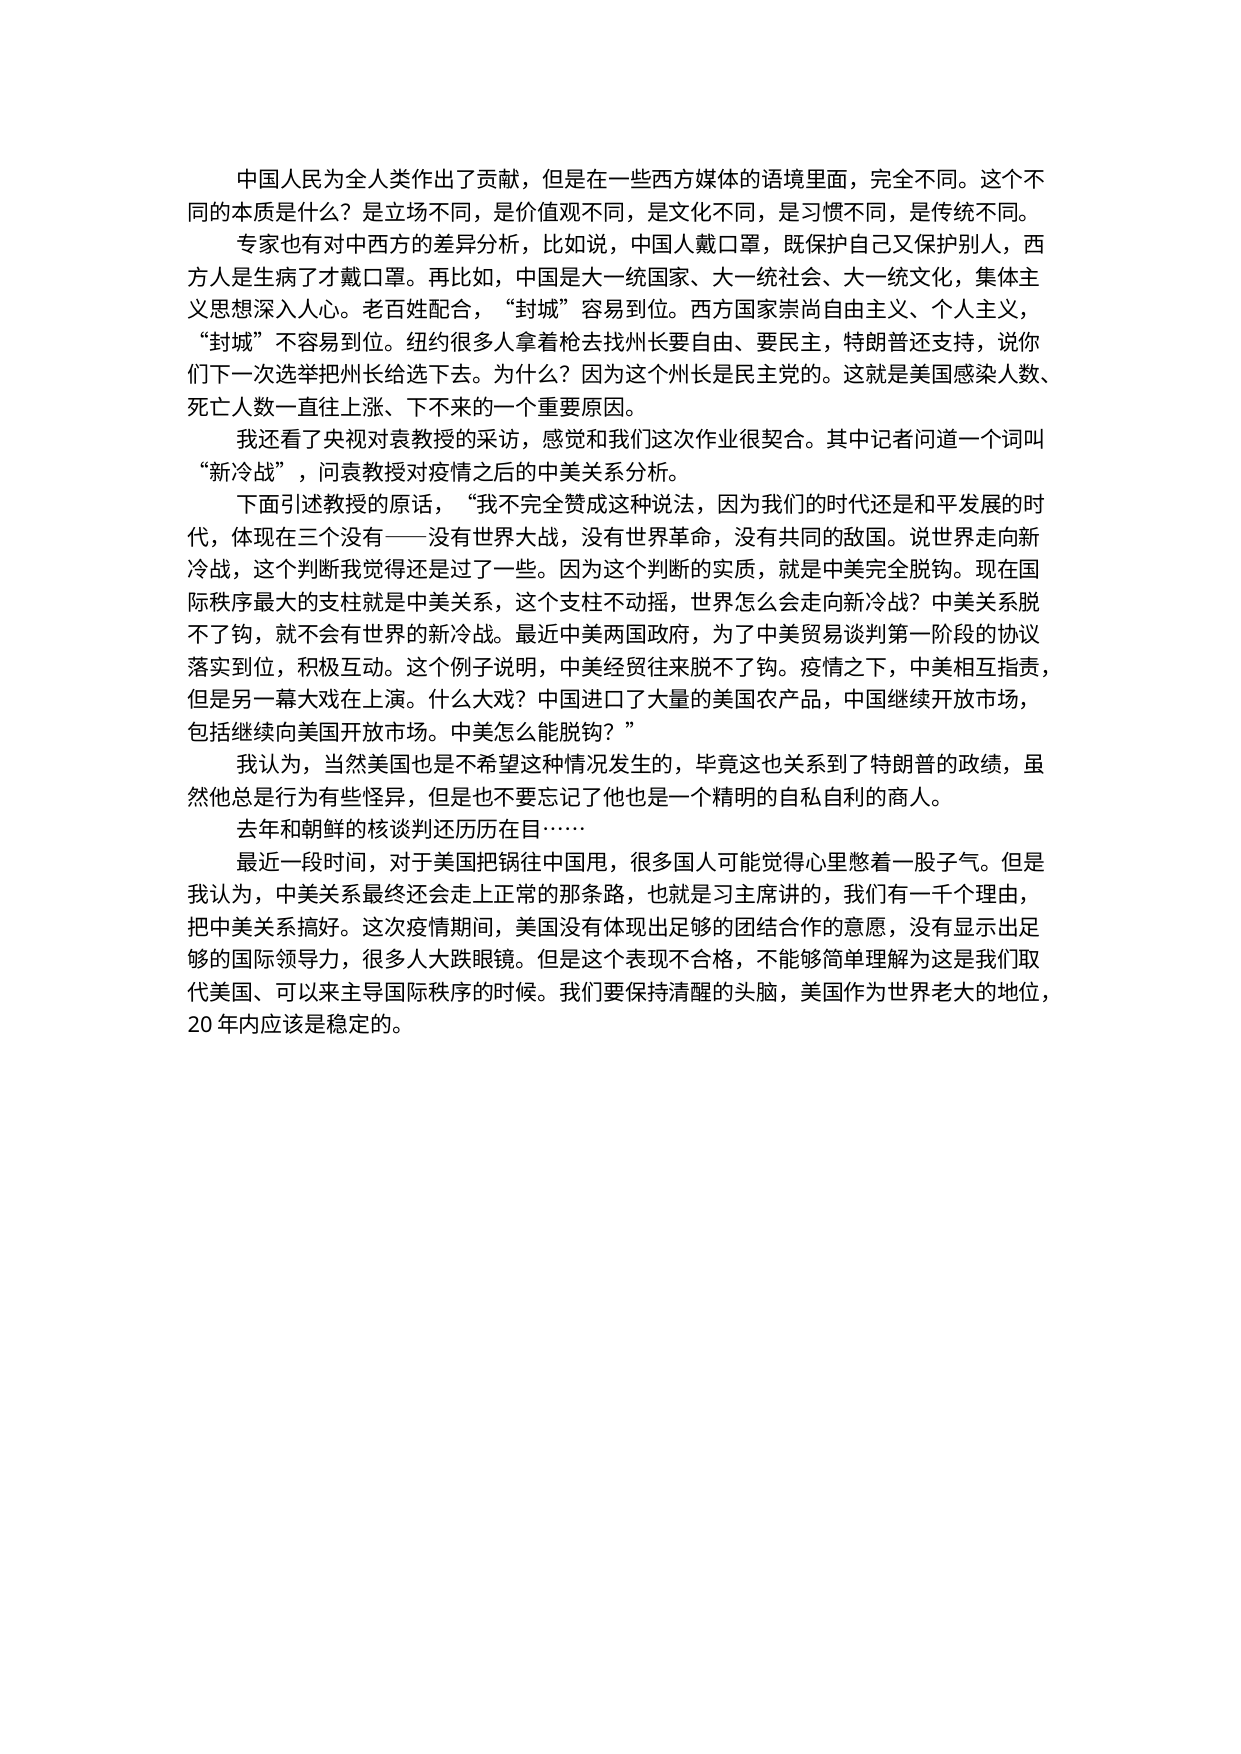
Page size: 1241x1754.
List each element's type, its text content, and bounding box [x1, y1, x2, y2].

text 最近一段时间，对于美国把锅往中国甩，很多国人可能觉得心里憋着一股子气。但是我认为，中美关系最终还会走上正常的那条路，也就是习主席讲的，我们有一千个理由，把中美关系搞好。这次疫情期间，美国没有体现出足够的团结合作的意愿，没有显示出足够的国际领导力，很多人大跌眼镜。但是这个表现不合格，不能够简单理解为这是我们取代美国、可以来主导国际秩序的时候。我们要保持清醒的头脑，美国作为世界老大的地位，20年内应该是稳定的。 [187, 844, 1053, 1039]
text 中国人民为全人类作出了贡献，但是在一些西方媒体的语境里面，完全不同。这个不同的本质是什么？是立场不同，是价值观不同，是文化不同，是习惯不同，是传统不同。 [187, 162, 1053, 227]
text 专家也有对中西方的差异分析，比如说，中国人戴口罩，既保护自己又保护别人，西方人是生病了才戴口罩。再比如，中国是大一统国家、大一统社会、大一统文化，集体主义思想深入人心。老百姓配合，“封城”容易到位。西方国家崇尚自由主义、个人主义，“封城”不容易到位。纽约很多人拿着枪去找州长要自由、要民主，特朗普还支持，说你们下一次选举把州长给选下去。为什么？因为这个州长是民主党的。这就是美国感染人数、死亡人数一直往上涨、下不来的一个重要原因。 [187, 227, 1053, 422]
text 去年和朝鲜的核谈判还历历在目…… [187, 812, 1053, 844]
text 我认为，当然美国也是不希望这种情况发生的，毕竟这也关系到了特朗普的政绩，虽然他总是行为有些怪异，但是也不要忘记了他也是一个精明的自私自利的商人。 [187, 747, 1053, 812]
text 下面引述教授的原话，“我不完全赞成这种说法，因为我们的时代还是和平发展的时代，体现在三个没有——没有世界大战，没有世界革命，没有共同的敌国。说世界走向新冷战，这个判断我觉得还是过了一些。因为这个判断的实质，就是中美完全脱钩。现在国际秩序最大的支柱就是中美关系，这个支柱不动摇，世界怎么会走向新冷战？中美关系脱不了钩，就不会有世界的新冷战。最近中美两国政府，为了中美贸易谈判第一阶段的协议落实到位，积极互动。这个例子说明，中美经贸往来脱不了钩。疫情之下，中美相互指责，但是另一幕大戏在上演。什么大戏？中国进口了大量的美国农产品，中国继续开放市场，包括继续向美国开放市场。中美怎么能脱钩？” [187, 487, 1053, 747]
text 我还看了央视对袁教授的采访，感觉和我们这次作业很契合。其中记者问道一个词叫“新冷战”，问袁教授对疫情之后的中美关系分析。 [187, 422, 1053, 487]
